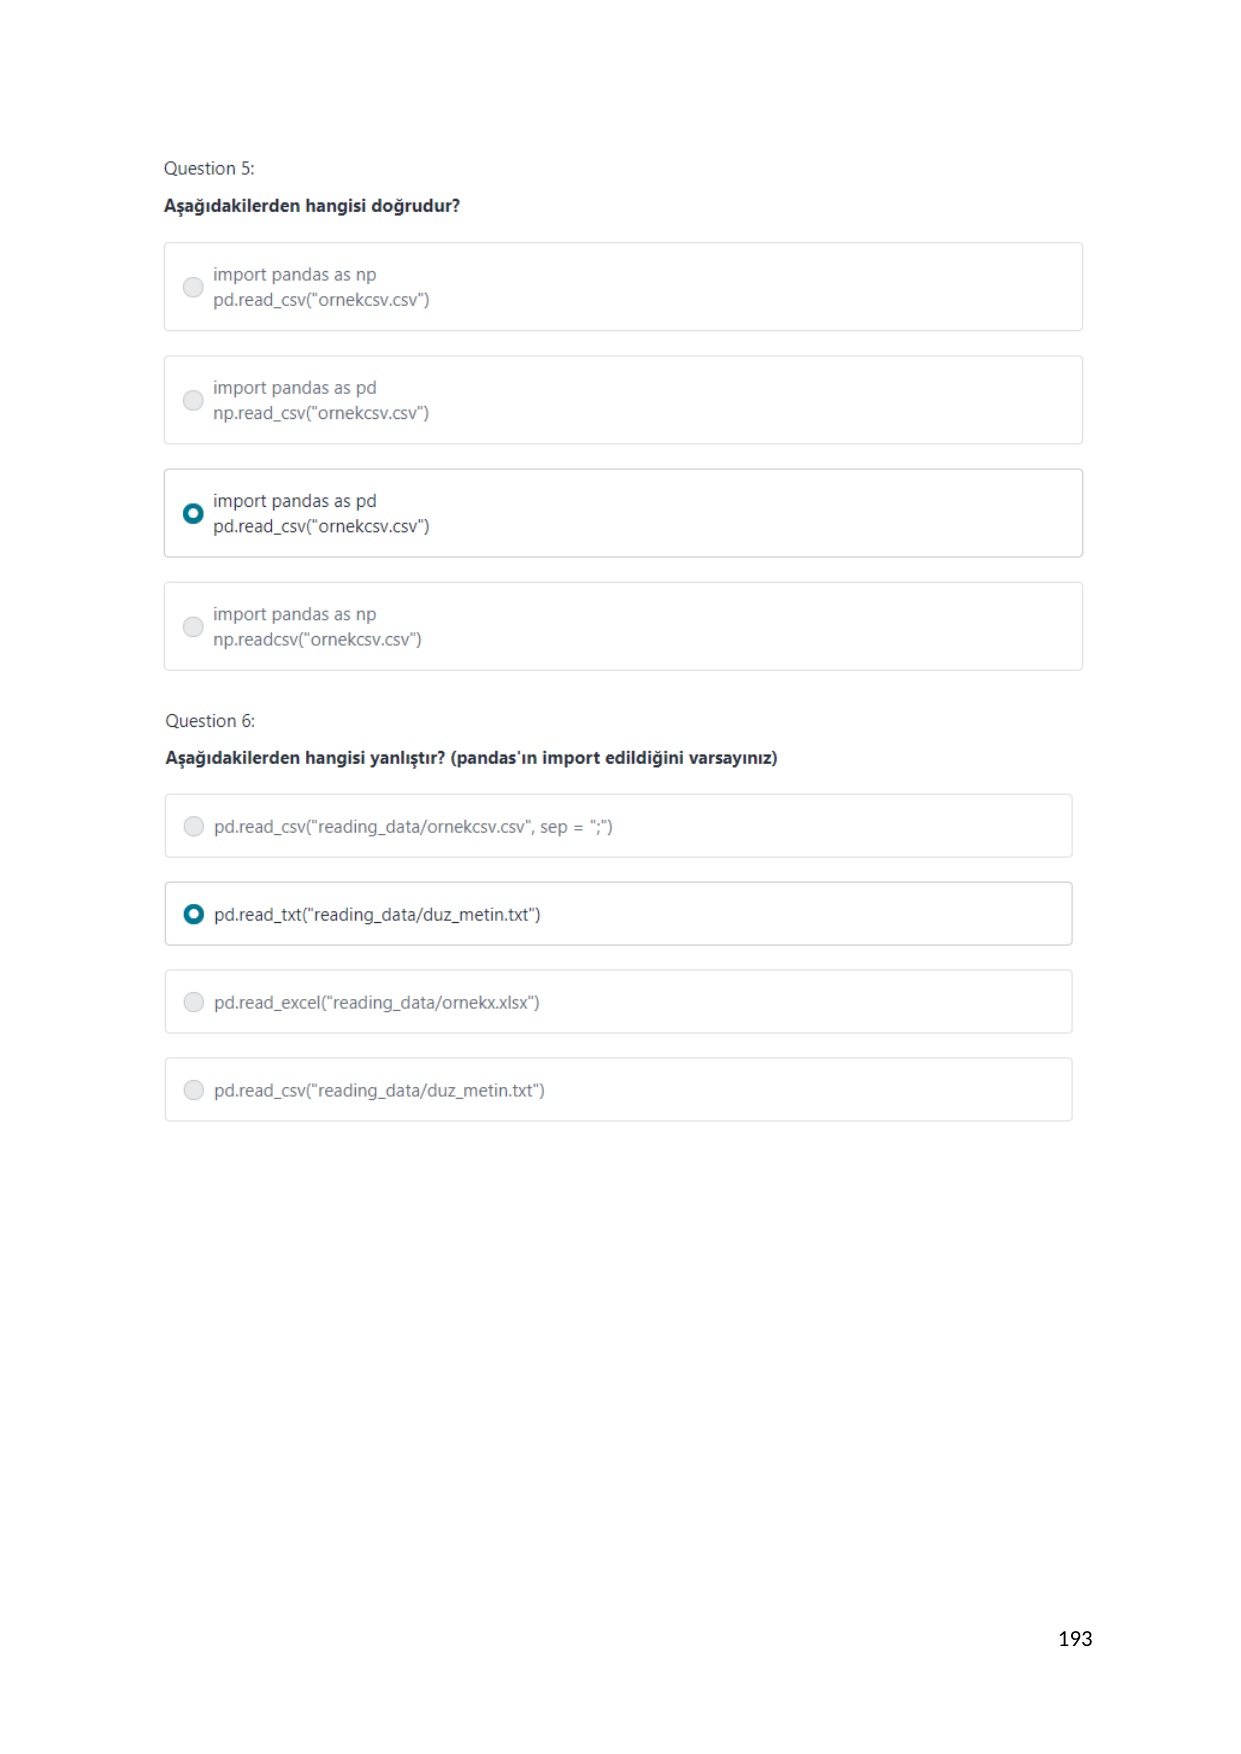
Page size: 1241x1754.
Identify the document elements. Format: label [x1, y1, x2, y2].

picture [147, 147, 1093, 683]
picture [147, 701, 1093, 1143]
